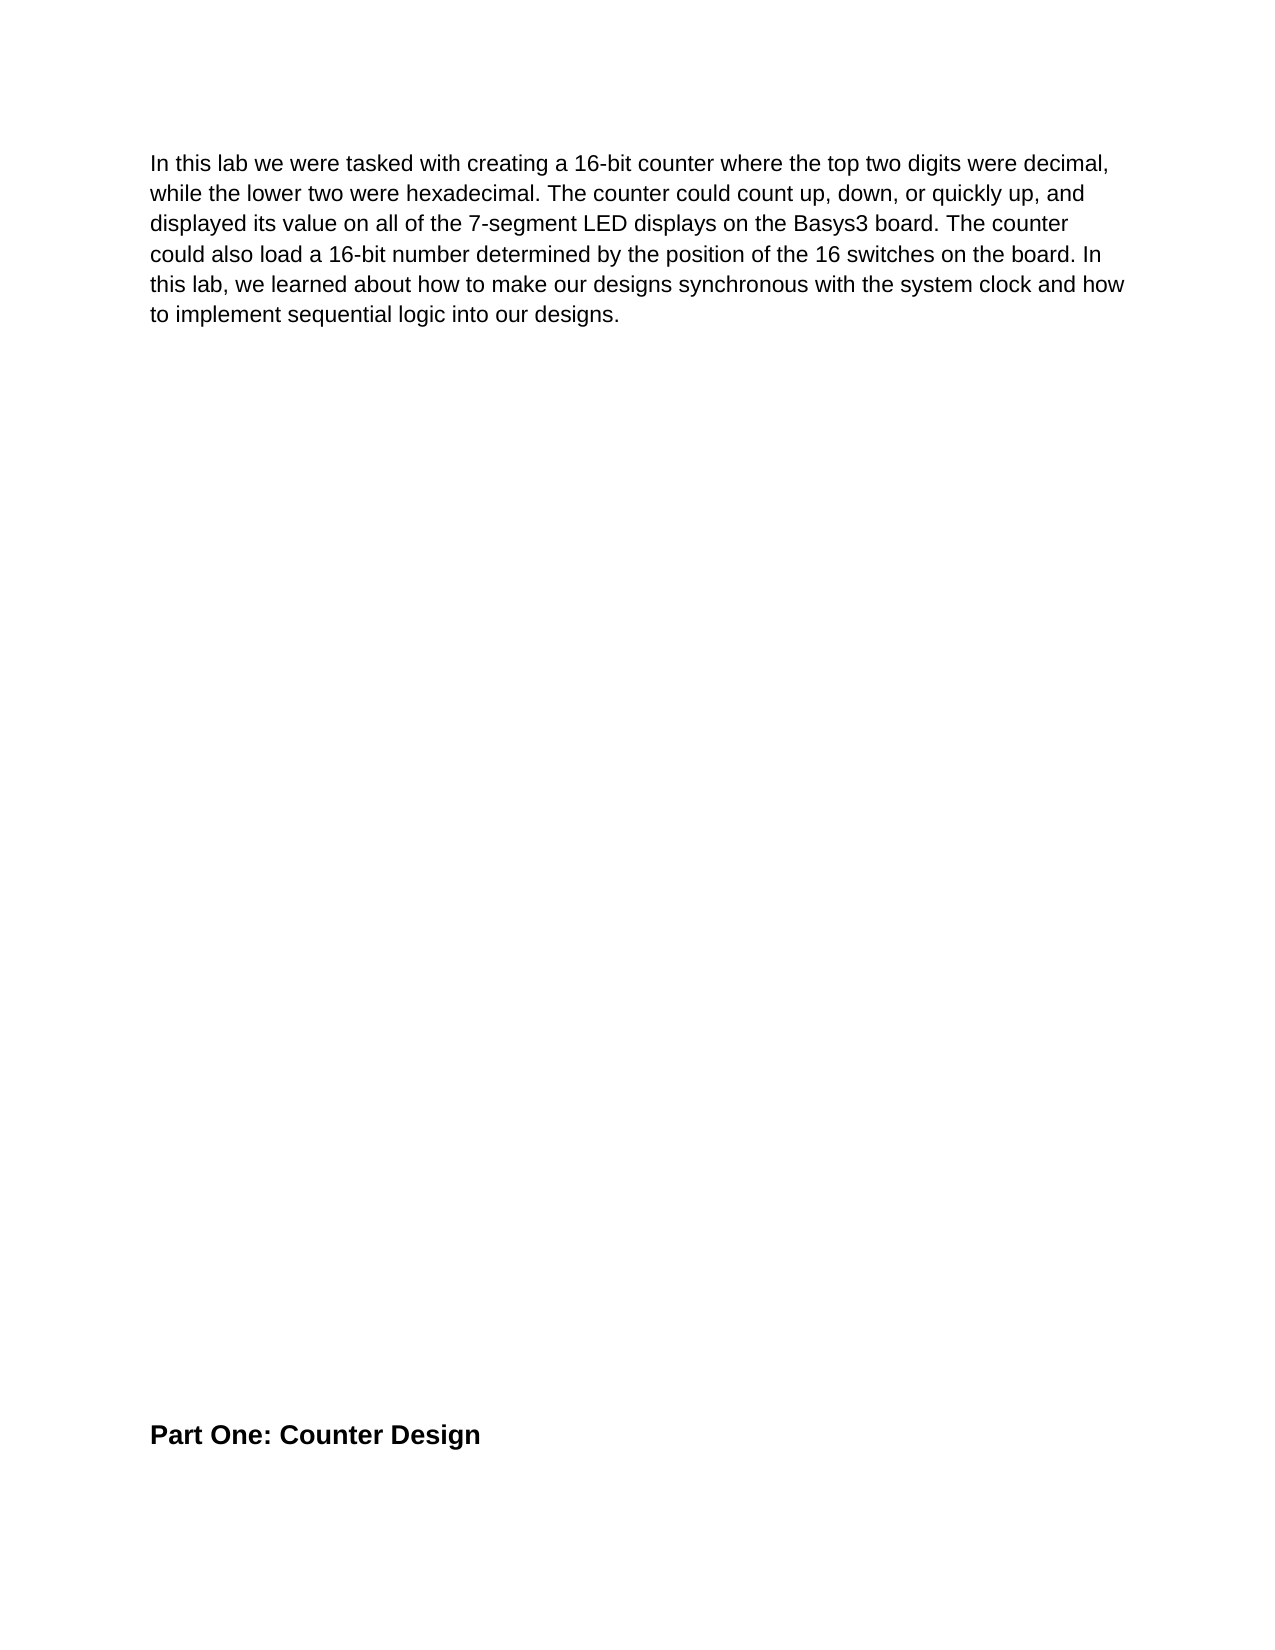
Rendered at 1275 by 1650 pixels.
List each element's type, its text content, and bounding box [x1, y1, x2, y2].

text Part One: Counter Design [150, 1419, 1125, 1450]
text In this lab we were tasked with creating a 16-bit counter where the top two digits were decimal, while the lower two were hexadecimal. The counter could count up, down, or quickly up, and displayed its value on all of the 7-segment LED displays on the Basys3 board. The counter could also load a 16-bit number determined by the position of the 16 switches on the board. In this lab, we learned about how to make our designs synchronous with the system clock and how to implement sequential logic into our designs. [150, 150, 1125, 327]
